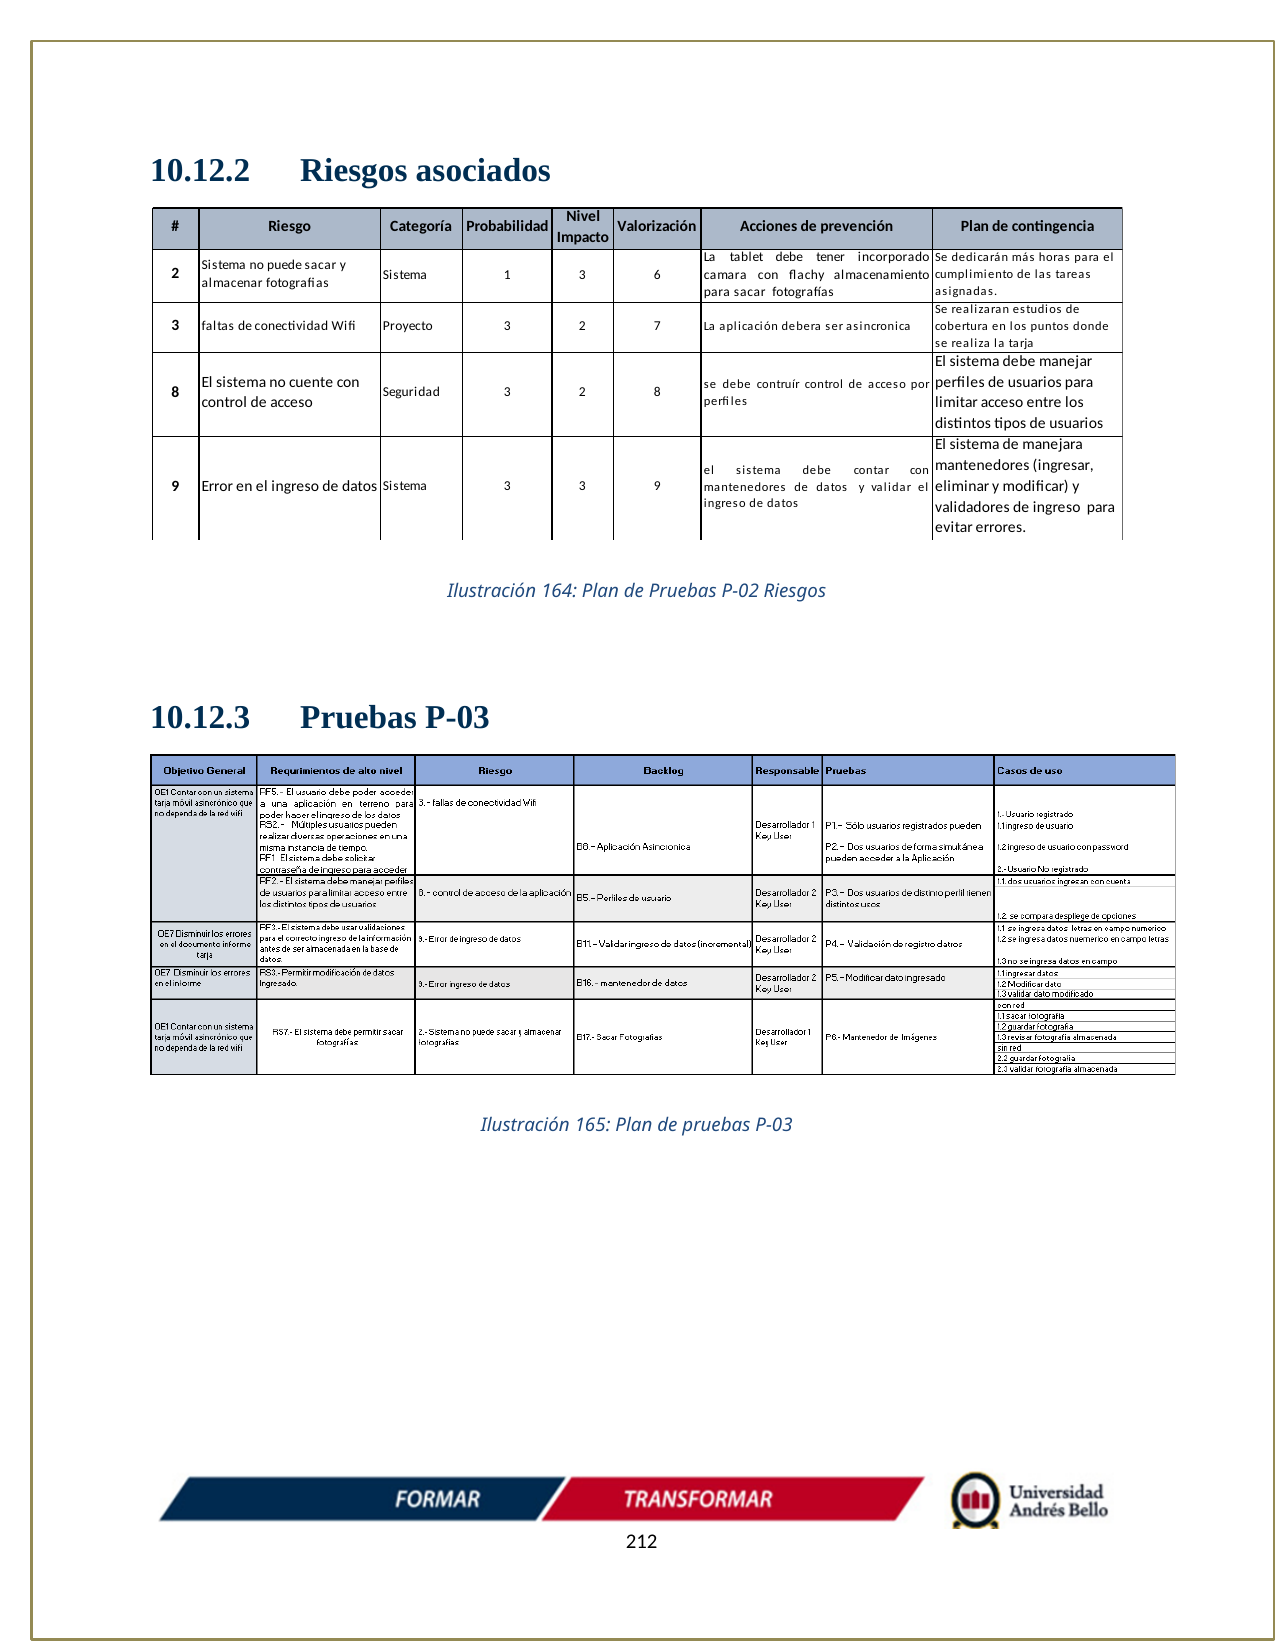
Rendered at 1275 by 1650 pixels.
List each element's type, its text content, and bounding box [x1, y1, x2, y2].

picture [150, 754, 1176, 1075]
text Ilustración 165: Plan de pruebas P-03 [150, 1111, 1125, 1136]
subtitle Riesgos asociados [150, 150, 1125, 188]
subtitle Pruebas P-03 [150, 697, 1125, 735]
text Ilustración 164: Plan de Pruebas P-02 Riesgos [150, 577, 1125, 603]
picture [157, 1468, 1133, 1529]
